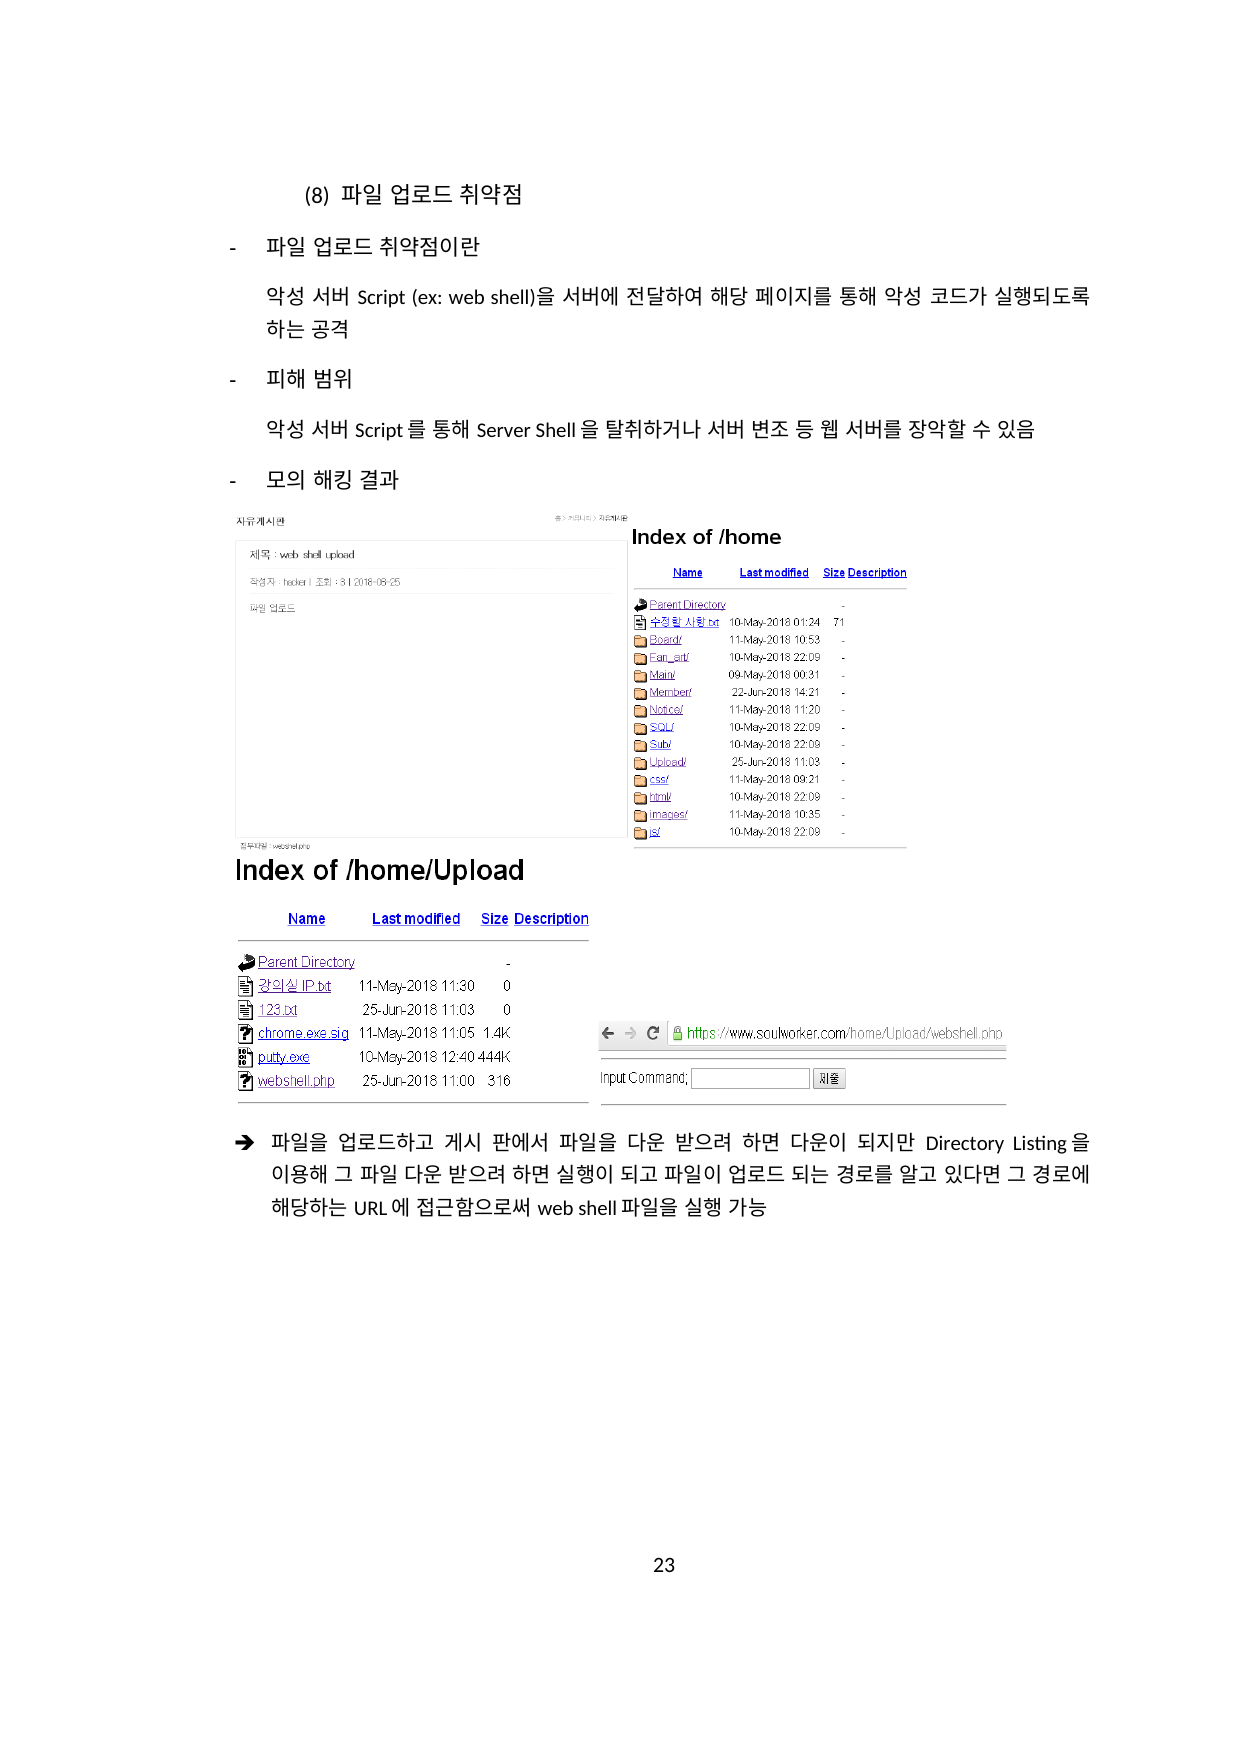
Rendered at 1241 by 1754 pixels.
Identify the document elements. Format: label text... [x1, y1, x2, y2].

list 모의 해킹 결과 [229, 463, 1090, 494]
list 파일 업로드 취약점이란 [229, 230, 1090, 261]
picture [233, 513, 918, 852]
list 피해 범위 [229, 362, 1090, 394]
list 파일 업로드 취약점 [304, 177, 1090, 210]
list 파일을 업로드하고 게시 판에서 파일을 다운 받으려 하면 다운이 되지만 Directory Listing을 이용해 그 파일 다운 받으려 하면 실행이 되고 파일이 업로드 되는 경로를 알고 있다면 그 경로에 해당하는 URL에 접근함으로써 web shell파일을 실행 가능 [234, 1126, 1090, 1221]
list 악성 서버 Script를 통해 Server Shell을 탈취하거나 서버 변조 등 웹 서버를 장악할 수 있음 [267, 413, 1090, 444]
picture [233, 854, 1007, 1108]
list 악성 서버 Script (ex: web shell)을 서버에 전달하여 해당 페이지를 통해 악성 코드가 실행되도록 하는 공격 [267, 281, 1090, 343]
